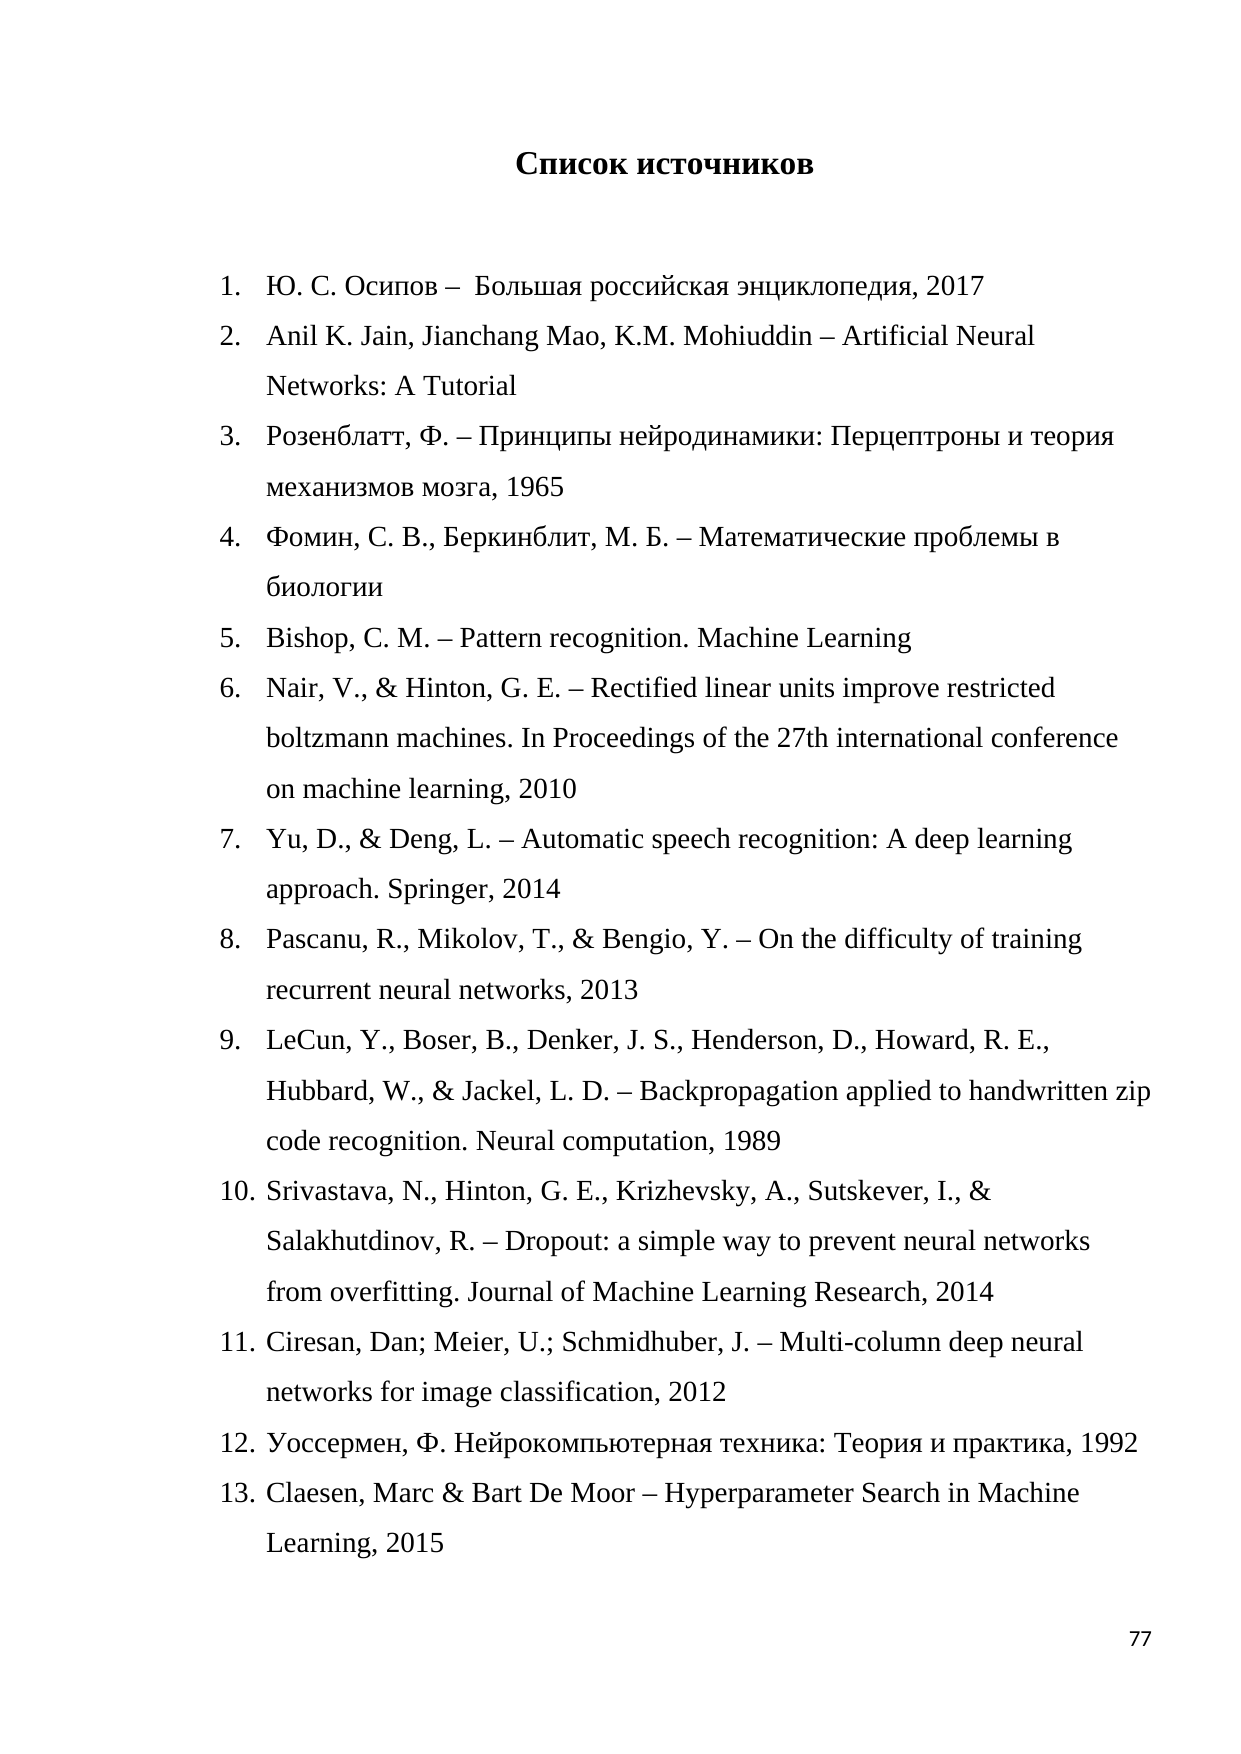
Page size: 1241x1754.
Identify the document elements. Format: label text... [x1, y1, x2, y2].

subtitle Список источников [177, 143, 1152, 181]
list Bishop, C. M. – Pattern recognition. Machine Learning [219, 620, 1152, 653]
list Ciresan, Dan; Meier, U.; Schmidhuber, J. – Multi-column deep neural networks for image classification, 2012 [219, 1324, 1152, 1408]
list Розенблатт, Ф. – Принципы нейродинамики: Перцептроны и теория механизмов мозга, 1965 [219, 418, 1152, 502]
list Anil K. Jain, Jianchang Mao, K.M. Mohiuddin – Artificial Neural Networks: A Tutorial [219, 318, 1152, 402]
list Фомин, С. В., Беркинблит, М. Б. – Математические проблемы в биологии [219, 519, 1152, 603]
list Уоссермен, Ф. Нейрокомпьютерная техника: Теория и практика, 1992 [219, 1425, 1152, 1458]
list Yu, D., & Deng, L. – Automatic speech recognition: A deep learning approach. Springer, 2014 [219, 821, 1152, 905]
list LeCun, Y., Boser, B., Denker, J. S., Henderson, D., Howard, R. E., Hubbard, W., & Jackel, L. D. – Backpropagation applied to handwritten zip code recognition. Neural computation, 1989 [219, 1022, 1152, 1156]
list Nair, V., & Hinton, G. E. – Rectified linear units improve restricted boltzmann machines. In Proceedings of the 27th international conference on machine learning, 2010 [219, 670, 1152, 804]
list Claesen, Marc & Bart De Moor – Hyperparameter Search in Machine Learning, 2015 [219, 1475, 1152, 1559]
list Ю. С. Осипов – Большая российская энциклопедия, 2017 [219, 268, 1152, 301]
list Pascanu, R., Mikolov, T., & Bengio, Y. – On the difficulty of training recurrent neural networks, 2013 [219, 922, 1152, 1006]
list Srivastava, N., Hinton, G. E., Krizhevsky, A., Sutskever, I., & Salakhutdinov, R. – Dropout: a simple way to prevent neural networks from overfitting. Journal of Machine Learning Research, 2014 [219, 1173, 1152, 1307]
